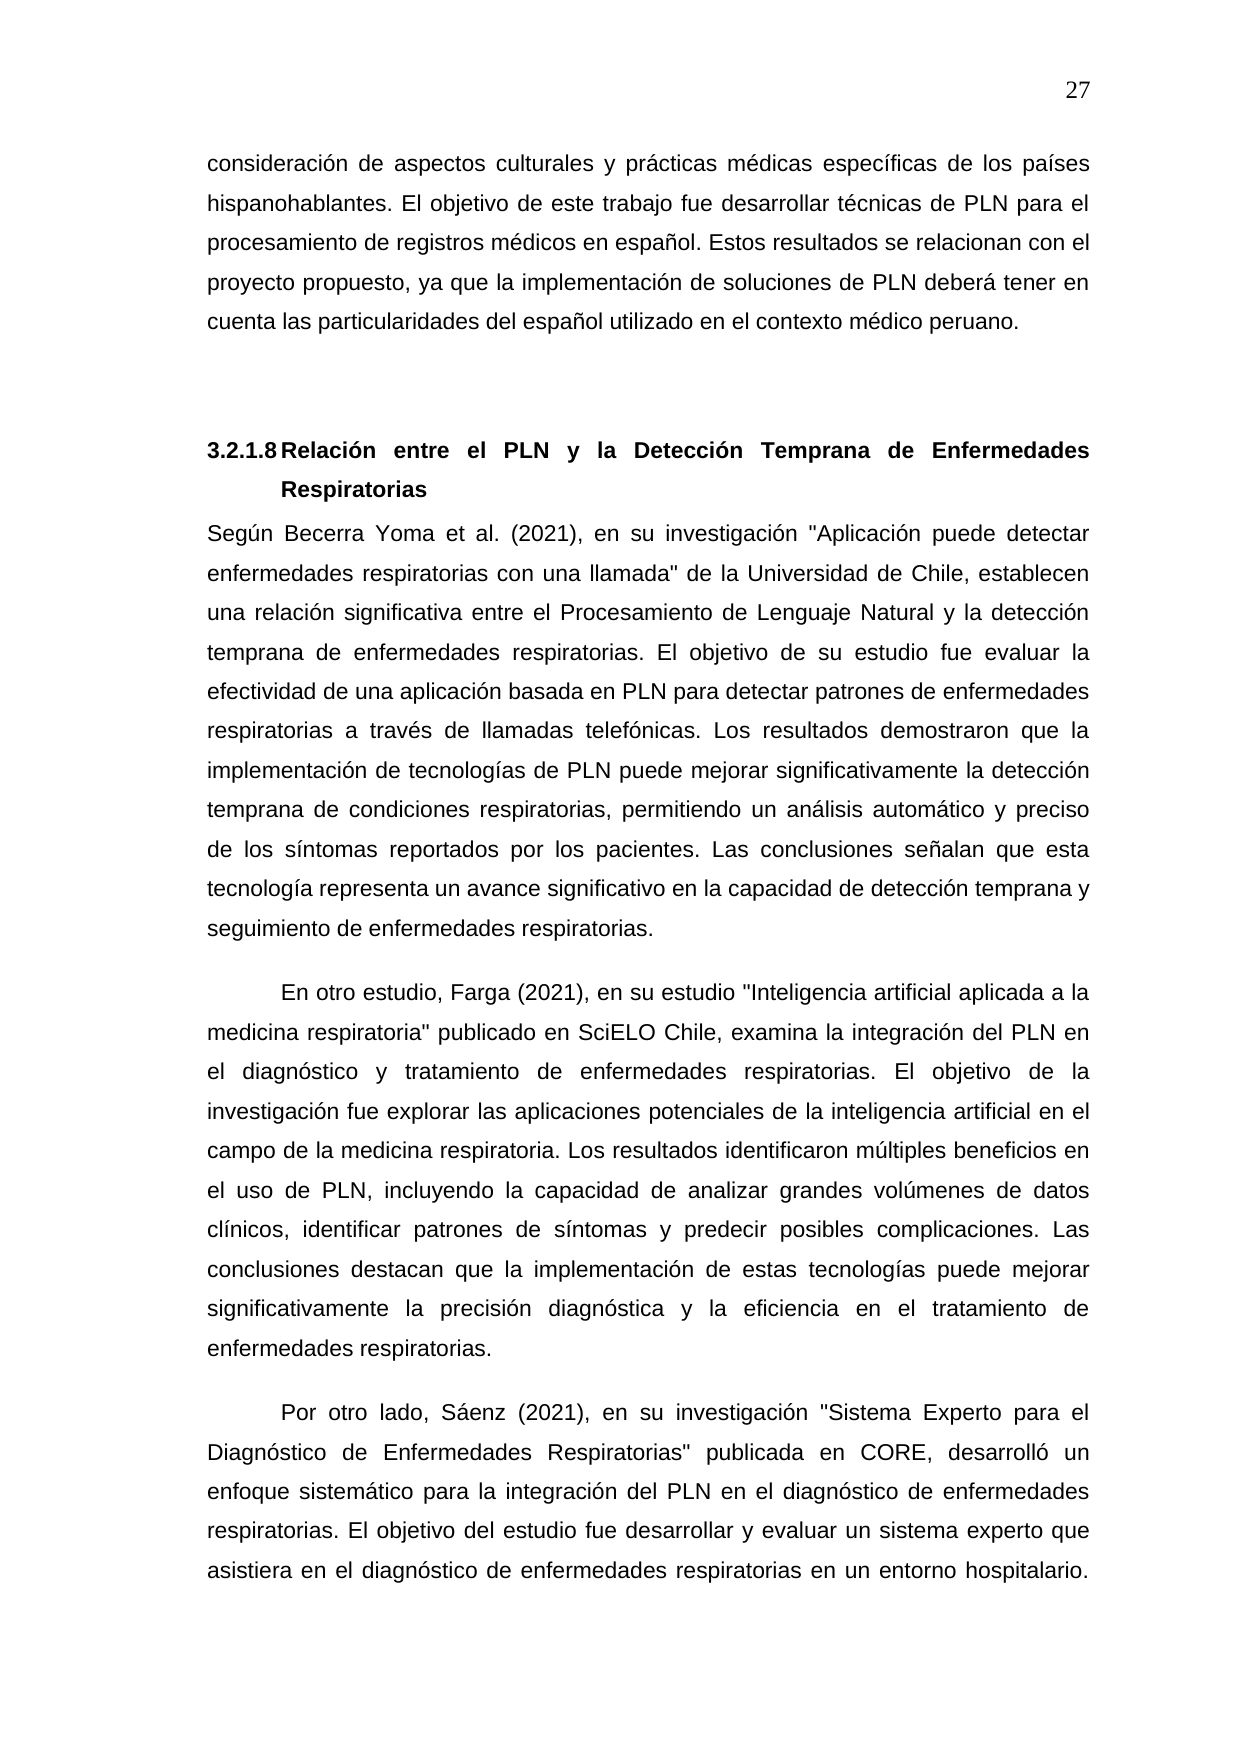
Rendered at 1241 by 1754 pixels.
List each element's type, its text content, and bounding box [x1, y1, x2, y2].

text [207, 1399, 1090, 1583]
subtitle Relación entre el PLN y la Detección Temprana de Enfermedades Respiratorias [207, 437, 1090, 503]
text Según Becerra Yoma et al. (2021), en su investigación "Aplicación puede detectar enfermedades respiratorias con una llamada" de la Universidad de Chile, establecen una relación significativa entre el Procesamiento de Lenguaje Natural y la detección temprana de enfermedades respiratorias. El objetivo de su estudio fue evaluar la efectividad de una aplicación basada en PLN para detectar patrones de enfermedades respiratorias a través de llamadas telefónicas. Los resultados demostraron que la implementación de tecnologías de PLN puede mejorar significativamente la detección temprana de condiciones respiratorias, permitiendo un análisis automático y preciso de los síntomas reportados por los pacientes. Las conclusiones señalan que esta tecnología representa un avance significativo en la capacidad de detección temprana y seguimiento de enfermedades respiratorias. [207, 520, 1090, 941]
text En otro estudio, Farga (2021), en su estudio "Inteligencia artificial aplicada a la medicina respiratoria" publicado en SciELO Chile, examina la integración del PLN en el diagnóstico y tratamiento de enfermedades respiratorias. El objetivo de la investigación fue explorar las aplicaciones potenciales de la inteligencia artificial en el campo de la medicina respiratoria. Los resultados identificaron múltiples beneficios en el uso de PLN, incluyendo la capacidad de analizar grandes volúmenes de datos clínicos, identificar patrones de síntomas y predecir posibles complicaciones. Las conclusiones destacan que la implementación de estas tecnologías puede mejorar significativamente la precisión diagnóstica y la eficiencia en el tratamiento de enfermedades respiratorias. [207, 979, 1090, 1361]
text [207, 150, 1090, 334]
